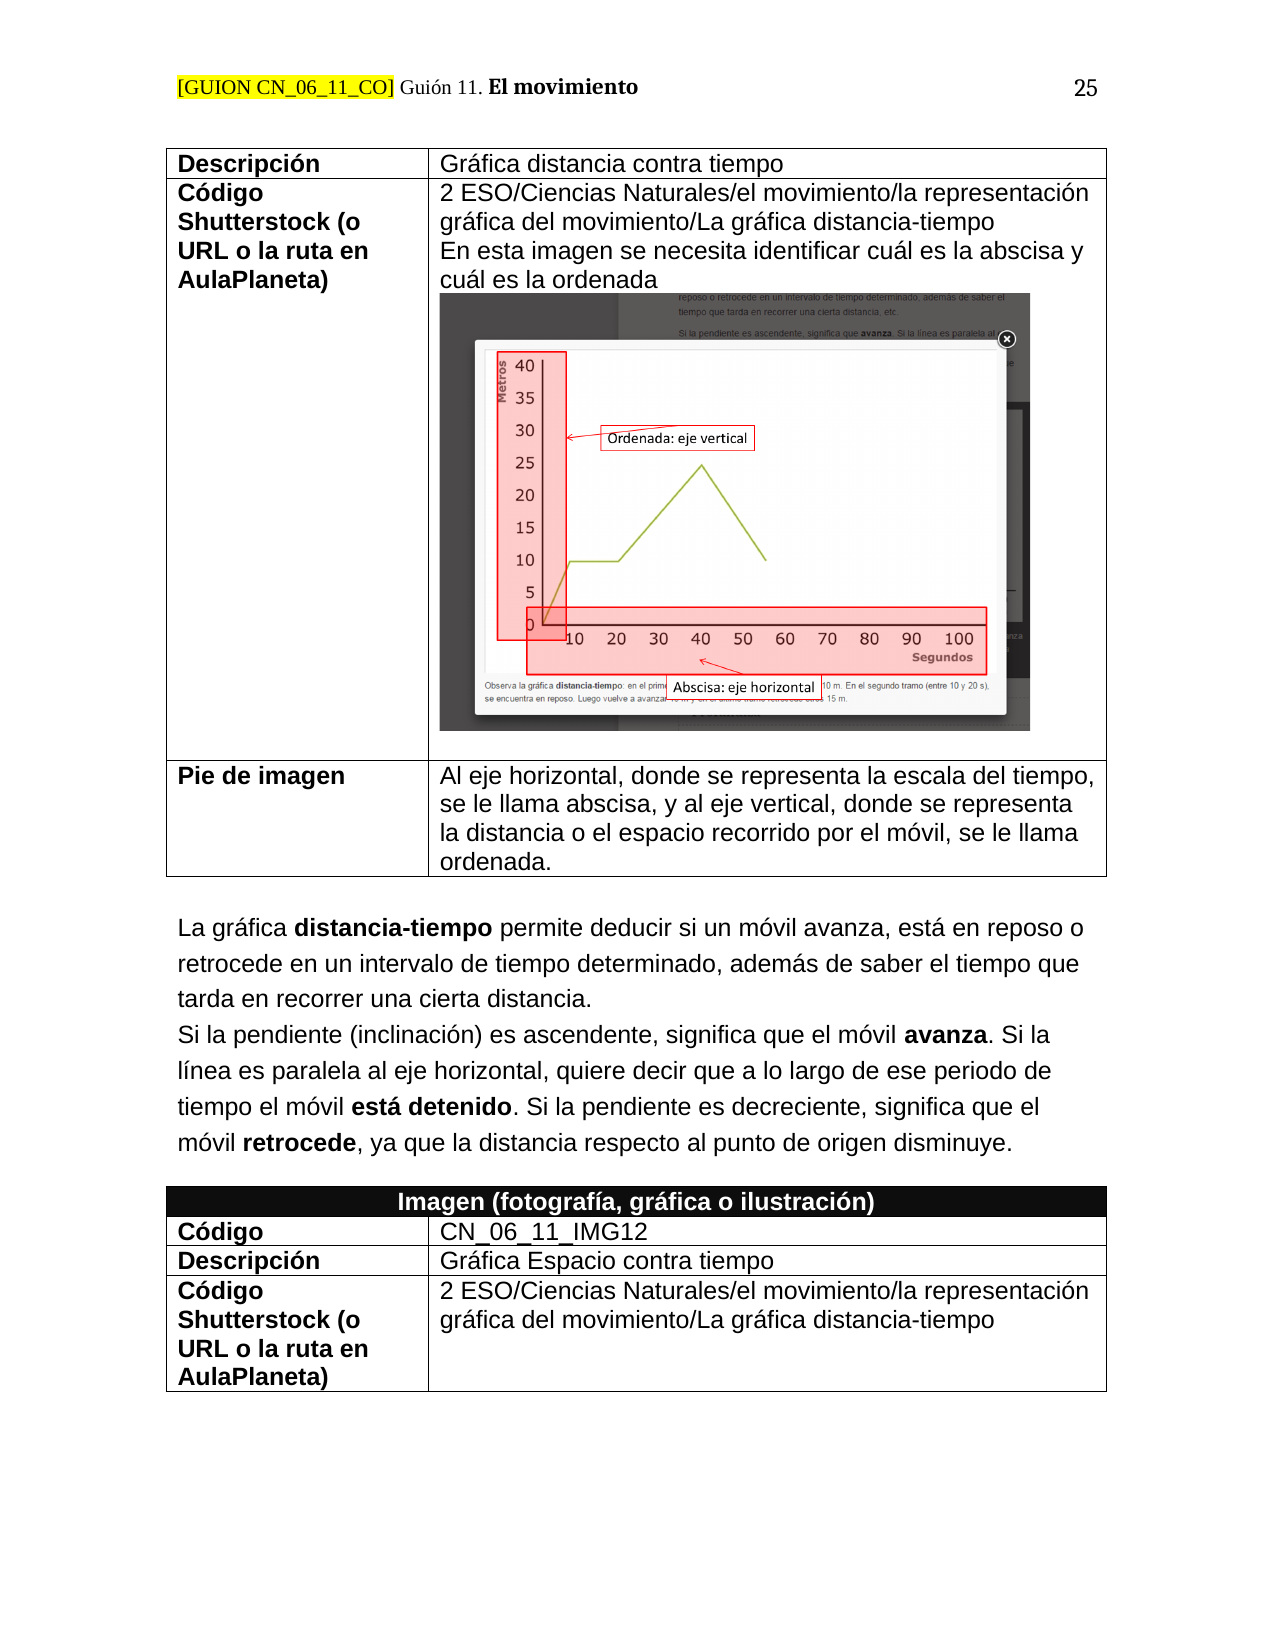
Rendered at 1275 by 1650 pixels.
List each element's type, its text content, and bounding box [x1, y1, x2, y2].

table_cell Descripción [167, 149, 428, 177]
table_cell Código [167, 1217, 428, 1245]
table_cell Al eje horizontal, donde se representa la escala del tiempo, se le llama abscisa, y al eje vertical, donde se representa la distancia o el espacio recorrido por el móvil, se le llama ordenada. [429, 761, 1106, 876]
table_cell Pie de imagen [167, 761, 428, 876]
table_cell CN_06_11_IMG12 [429, 1217, 1106, 1245]
table_cell 2 ESO/Ciencias Naturales/el movimiento/la representación gráfica del movimiento/La gráfica distancia-tiempo En esta imagen se necesita identificar cuál es la abscisa y cuál es la ordenada [429, 179, 1106, 759]
text La gráfica distancia-tiempo permite deducir si un móvil avanza, está en reposo o retrocede en un intervalo de tiempo determinado, además de saber el tiempo que tarda en recorrer una cierta distancia. [177, 905, 1098, 1013]
picture [439, 293, 1030, 731]
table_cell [429, 1276, 1106, 1391]
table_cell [167, 1276, 428, 1391]
table_header Imagen (fotografía, gráfica o ilustración) [167, 1187, 1106, 1216]
table_cell Gráfica distancia contra tiempo [429, 149, 1106, 177]
table_cell Gráfica Espacio contra tiempo [429, 1246, 1106, 1275]
text Si la pendiente (inclinación) es ascendente, significa que el móvil avanza. Si la línea es paralela al eje horizontal, quiere decir que a lo largo de ese periodo de tiempo el móvil está detenido. Si la pendiente es decreciente, significa que el móvil retrocede, ya que la distancia respecto al punto de origen disminuye. [177, 1013, 1098, 1157]
table_cell Código Shutterstock (o URL o la ruta en AulaPlaneta) [167, 179, 428, 759]
table_cell Descripción [167, 1246, 428, 1275]
